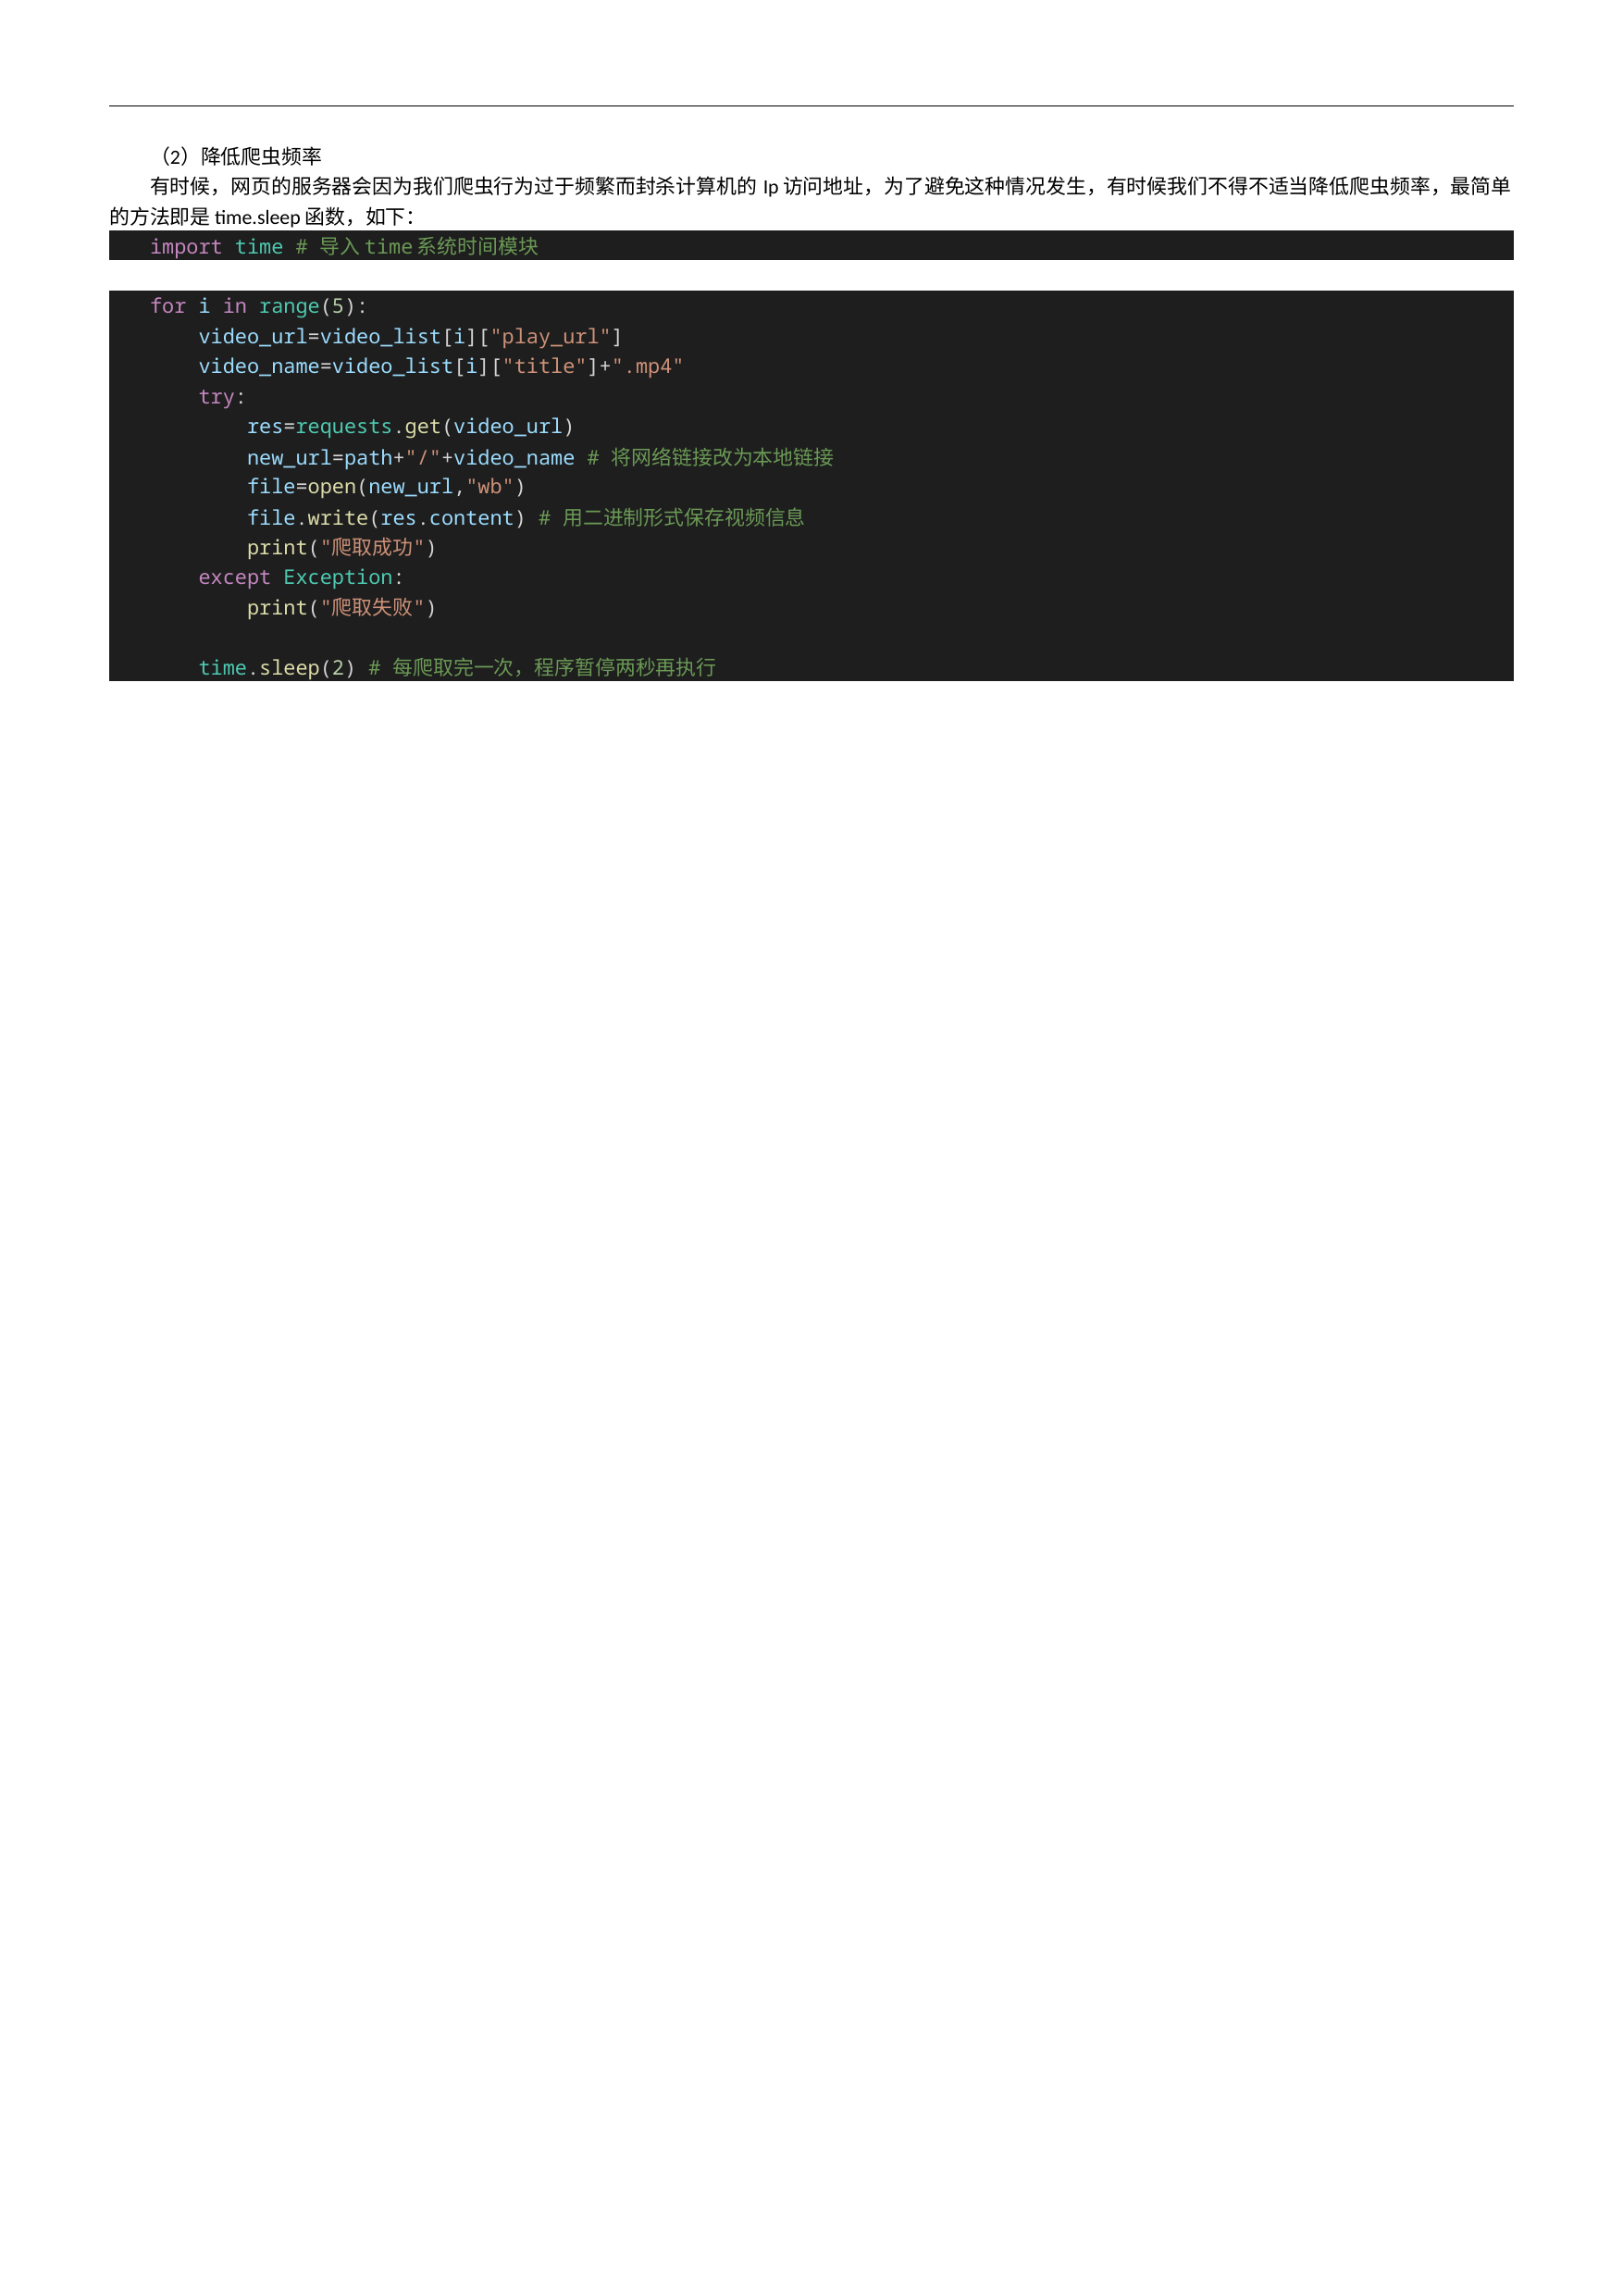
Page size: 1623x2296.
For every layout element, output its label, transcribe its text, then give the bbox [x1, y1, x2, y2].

text import time # 导入time系统时间模块 [109, 230, 1514, 260]
text （2）降低爬虫频率 [109, 140, 1514, 170]
text new_url=path+"/"+video_name # 将网络链接改为本地链接 [109, 441, 1514, 471]
text file.write(res.content) # 用二进制形式保存视频信息 [109, 501, 1514, 531]
text print("爬取失败") [109, 591, 1514, 621]
text 有时候，网页的服务器会因为我们爬虫行为过于频繁而封杀计算机的Ip访问地址，为了避免这种情况发生，有时候我们不得不适当降低爬虫频率，最简单的方法即是time.sleep函数，如下： [109, 170, 1514, 230]
text video_name=video_list[i]["title"]+".mp4" [109, 351, 1514, 380]
text except Exception: [109, 561, 1514, 591]
text try: [109, 380, 1514, 411]
text file=open(new_url,"wb") [109, 471, 1514, 501]
text for i in range(5): [109, 291, 1514, 320]
text video_url=video_list[i]["play_url"] [109, 320, 1514, 351]
text print("爬取成功") [109, 531, 1514, 561]
text res=requests.get(video_url) [109, 411, 1514, 441]
text time.sleep(2) # 每爬取完一次，程序暂停两秒再执行 [109, 652, 1514, 681]
